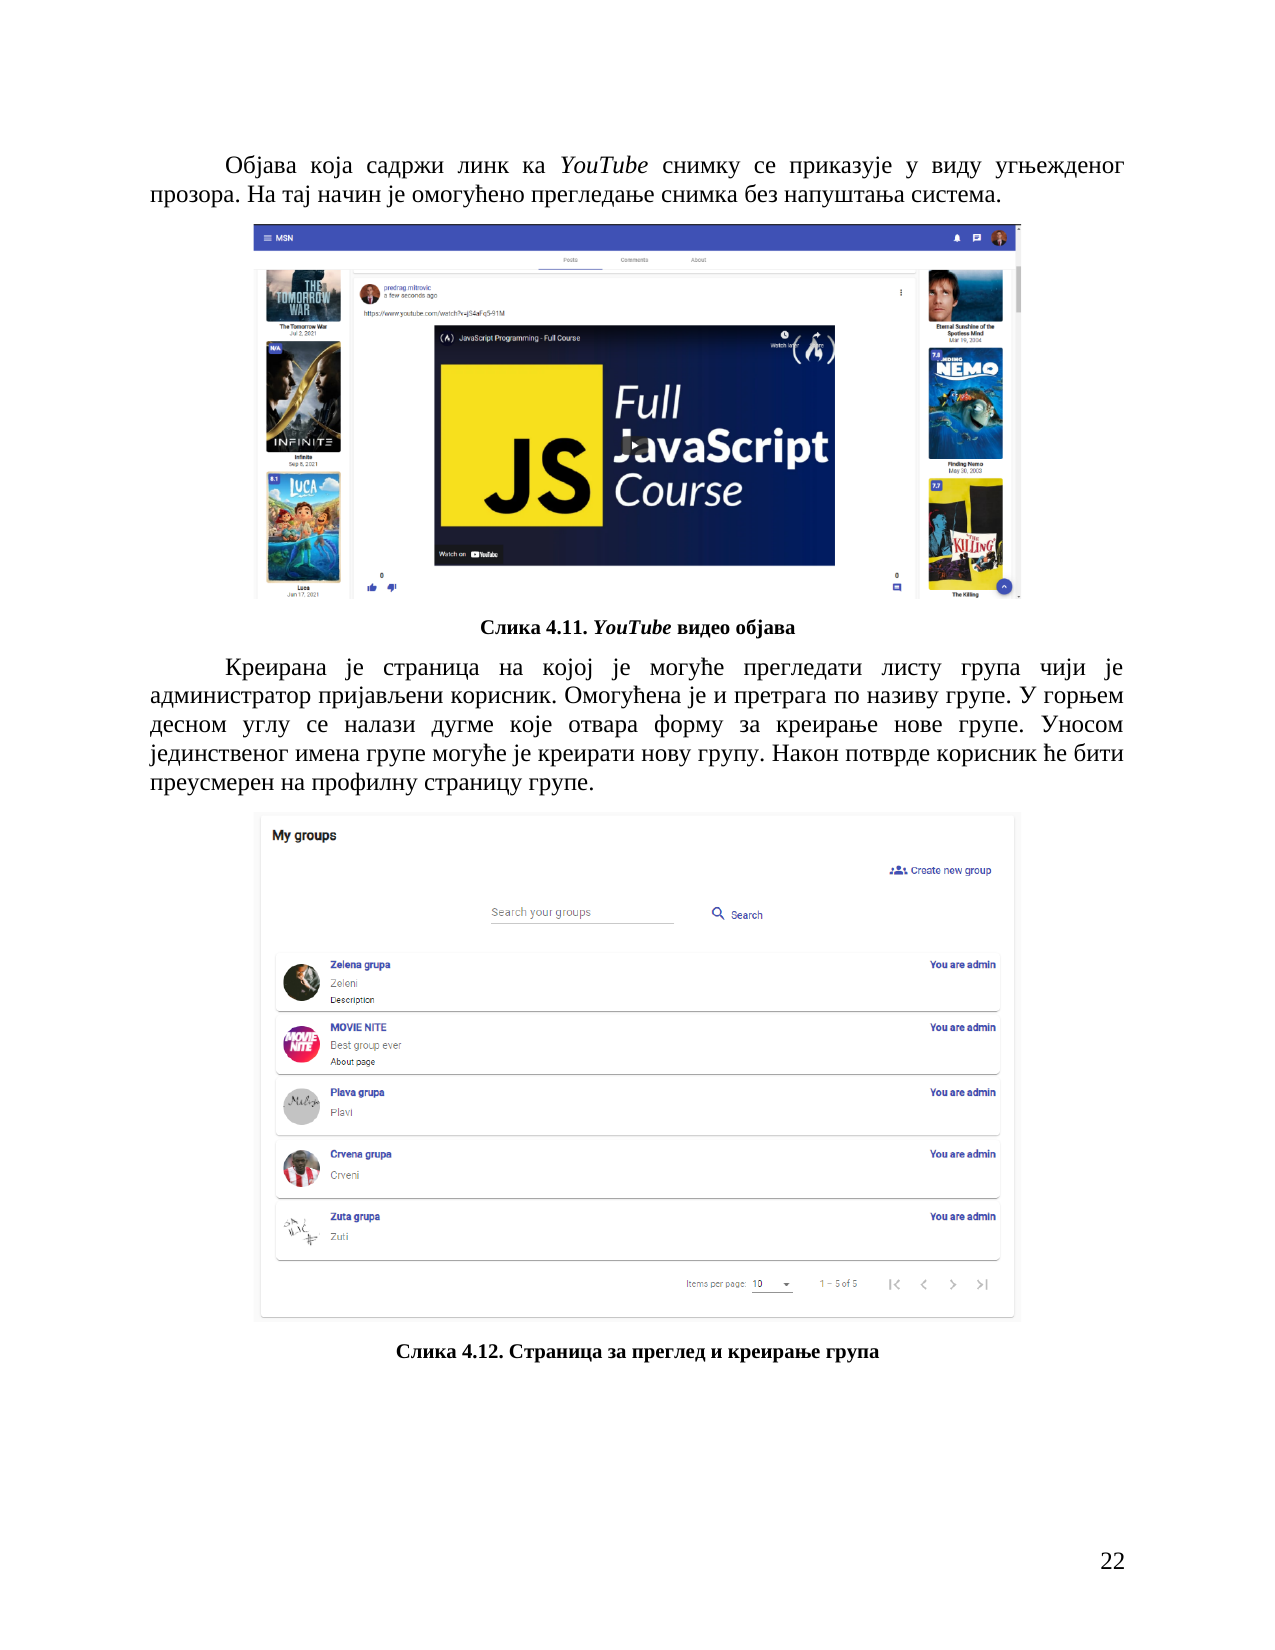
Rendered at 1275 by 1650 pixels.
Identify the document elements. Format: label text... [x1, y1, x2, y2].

text Креирана је страница на којој је могуће прегледати листу група чији је администратор пријављени корисник. Омогућена је и претрага по називу групе. У горњем десном углу се налази дугме које отвара форму за креирање нове групе. Уносом јединственог имена групе могуће је креирати нову групу. Након потврде корисник ће бити преусмерен на профилну страницу групе. [150, 652, 1125, 795]
picture [253, 812, 1022, 1322]
text Објава која садржи линк ка YouTube снимку се приказује у виду угњежденог прозора. На тај начин је омогућено прегледање снимка без напуштања система. [150, 150, 1125, 207]
text Слика 4.12. Страница за преглед и креирање група [75, 1339, 1125, 1363]
picture [253, 224, 1022, 599]
text Слика 4.11. YouTube видео објава [75, 615, 1125, 639]
